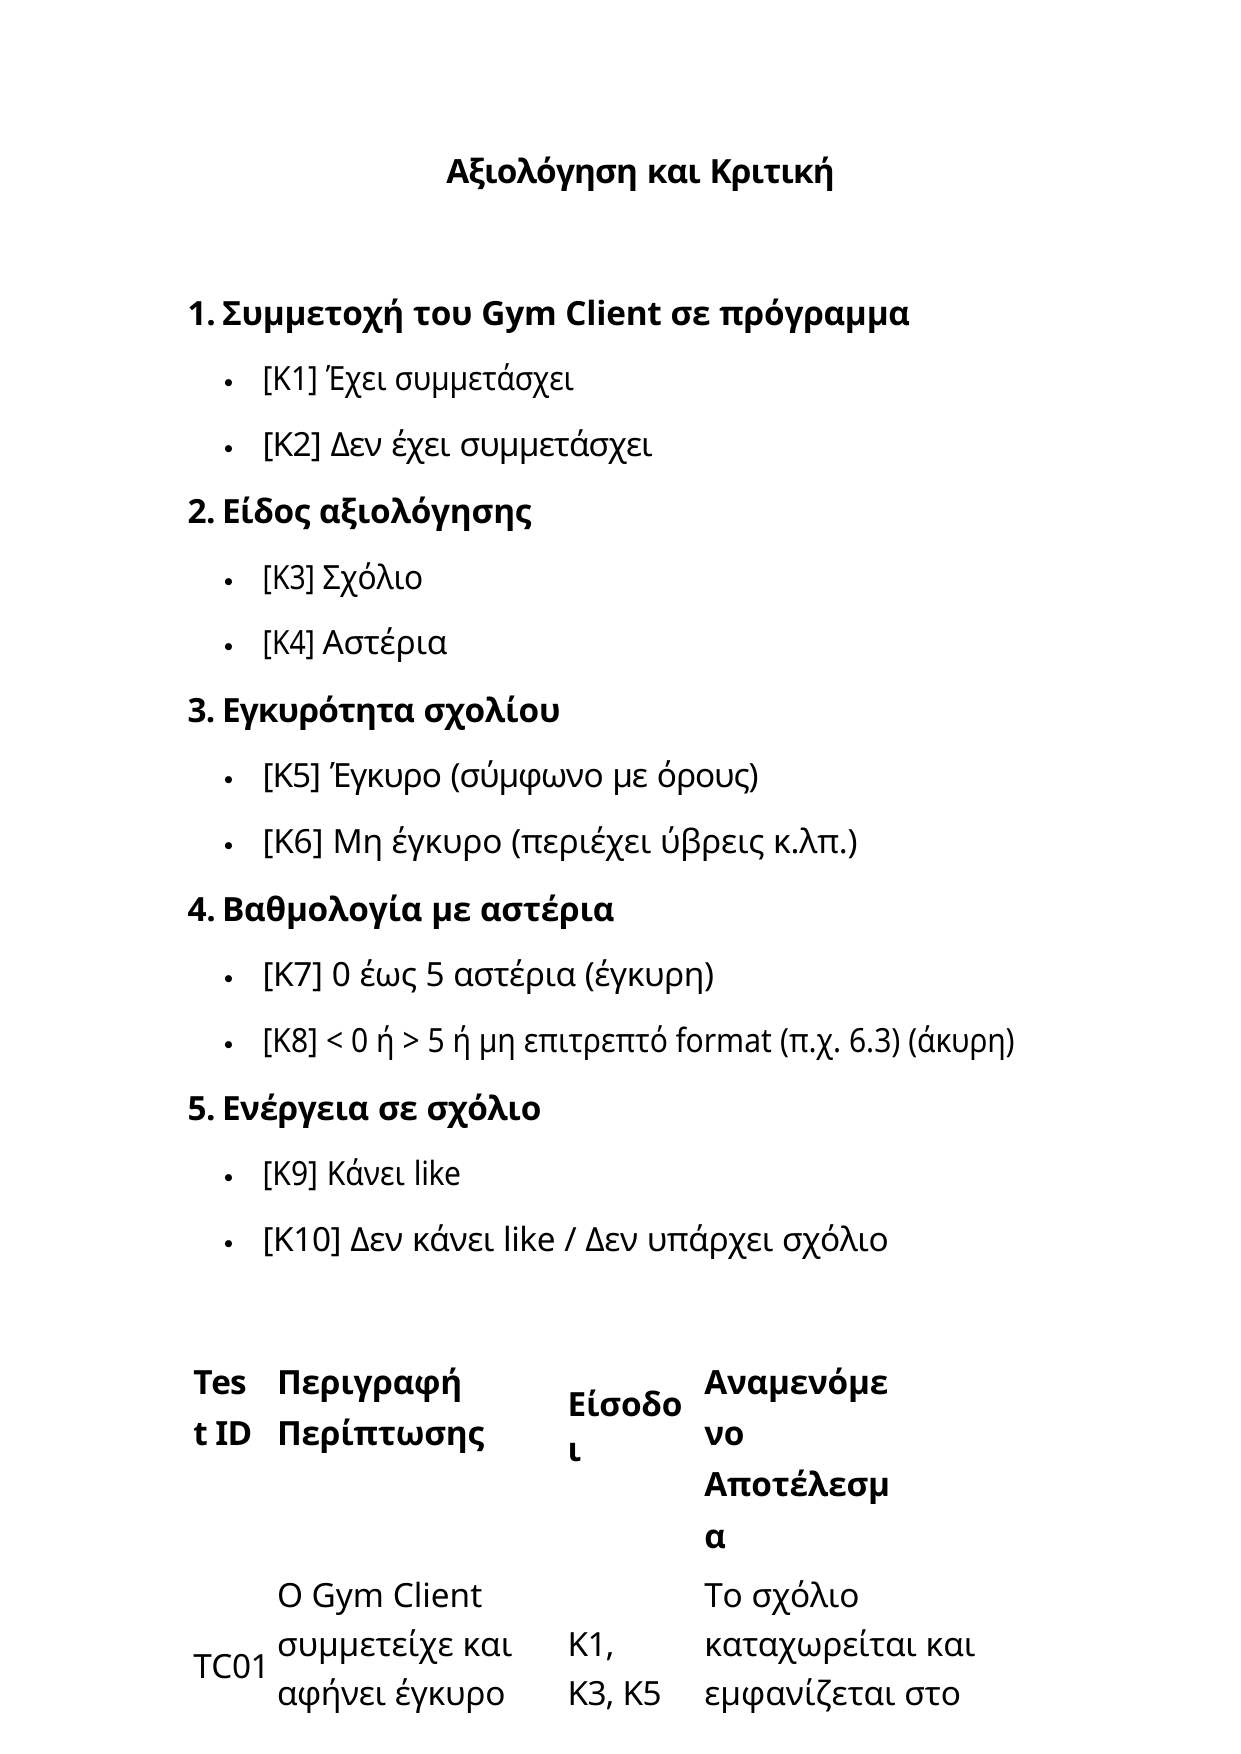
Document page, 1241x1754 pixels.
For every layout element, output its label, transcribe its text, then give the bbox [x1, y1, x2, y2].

list [Κ6] Μη έγκυρο (περιέχει ύβρεις κ.λπ.) [225, 818, 1166, 863]
list Βαθμολογία με αστέρια [187, 886, 1166, 931]
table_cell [694, 1561, 1048, 1725]
list [Κ1] Έχει συμμετάσχει [225, 354, 1166, 400]
list Εγκυρότητα σχολίου [187, 687, 1166, 732]
list [Κ8] < 0 ή > 5 ή μη επιτρεπτό format (π.χ. 6.3) (άκυρη) [225, 1017, 1166, 1062]
text Αξιολόγηση και Κριτική [446, 148, 1166, 193]
table_header Είσοδοι [529, 1359, 694, 1561]
table_cell Κ1, Κ3, Κ5 [529, 1561, 694, 1725]
list [Κ10] Δεν κάνει like / Δεν υπάρχει σχόλιο [225, 1216, 1166, 1261]
list [Κ7] 0 έως 5 αστέρια (έγκυρη) [225, 951, 1166, 997]
list [Κ9] Κάνει like [225, 1150, 1166, 1195]
list Συμμετοχή του Gym Client σε πρόγραμμα [187, 289, 1166, 335]
list [Κ4] Αστέρια [225, 619, 1166, 664]
list [Κ3] Σχόλιο [225, 553, 1166, 599]
table_header Αναμενόμενο Αποτέλεσμα [694, 1359, 1048, 1561]
table_header Περιγραφή Περίπτωσης [272, 1359, 529, 1561]
table_header Test ID [188, 1359, 272, 1561]
list [Κ2] Δεν έχει συμμετάσχει [225, 420, 1166, 466]
list Είδος αξιολόγησης [187, 488, 1166, 534]
list [Κ5] Έγκυρο (σύμφωνο με όρους) [225, 752, 1166, 798]
list Ενέργεια σε σχόλιο [187, 1084, 1166, 1130]
table_cell TC01 [188, 1561, 272, 1725]
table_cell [272, 1561, 529, 1725]
